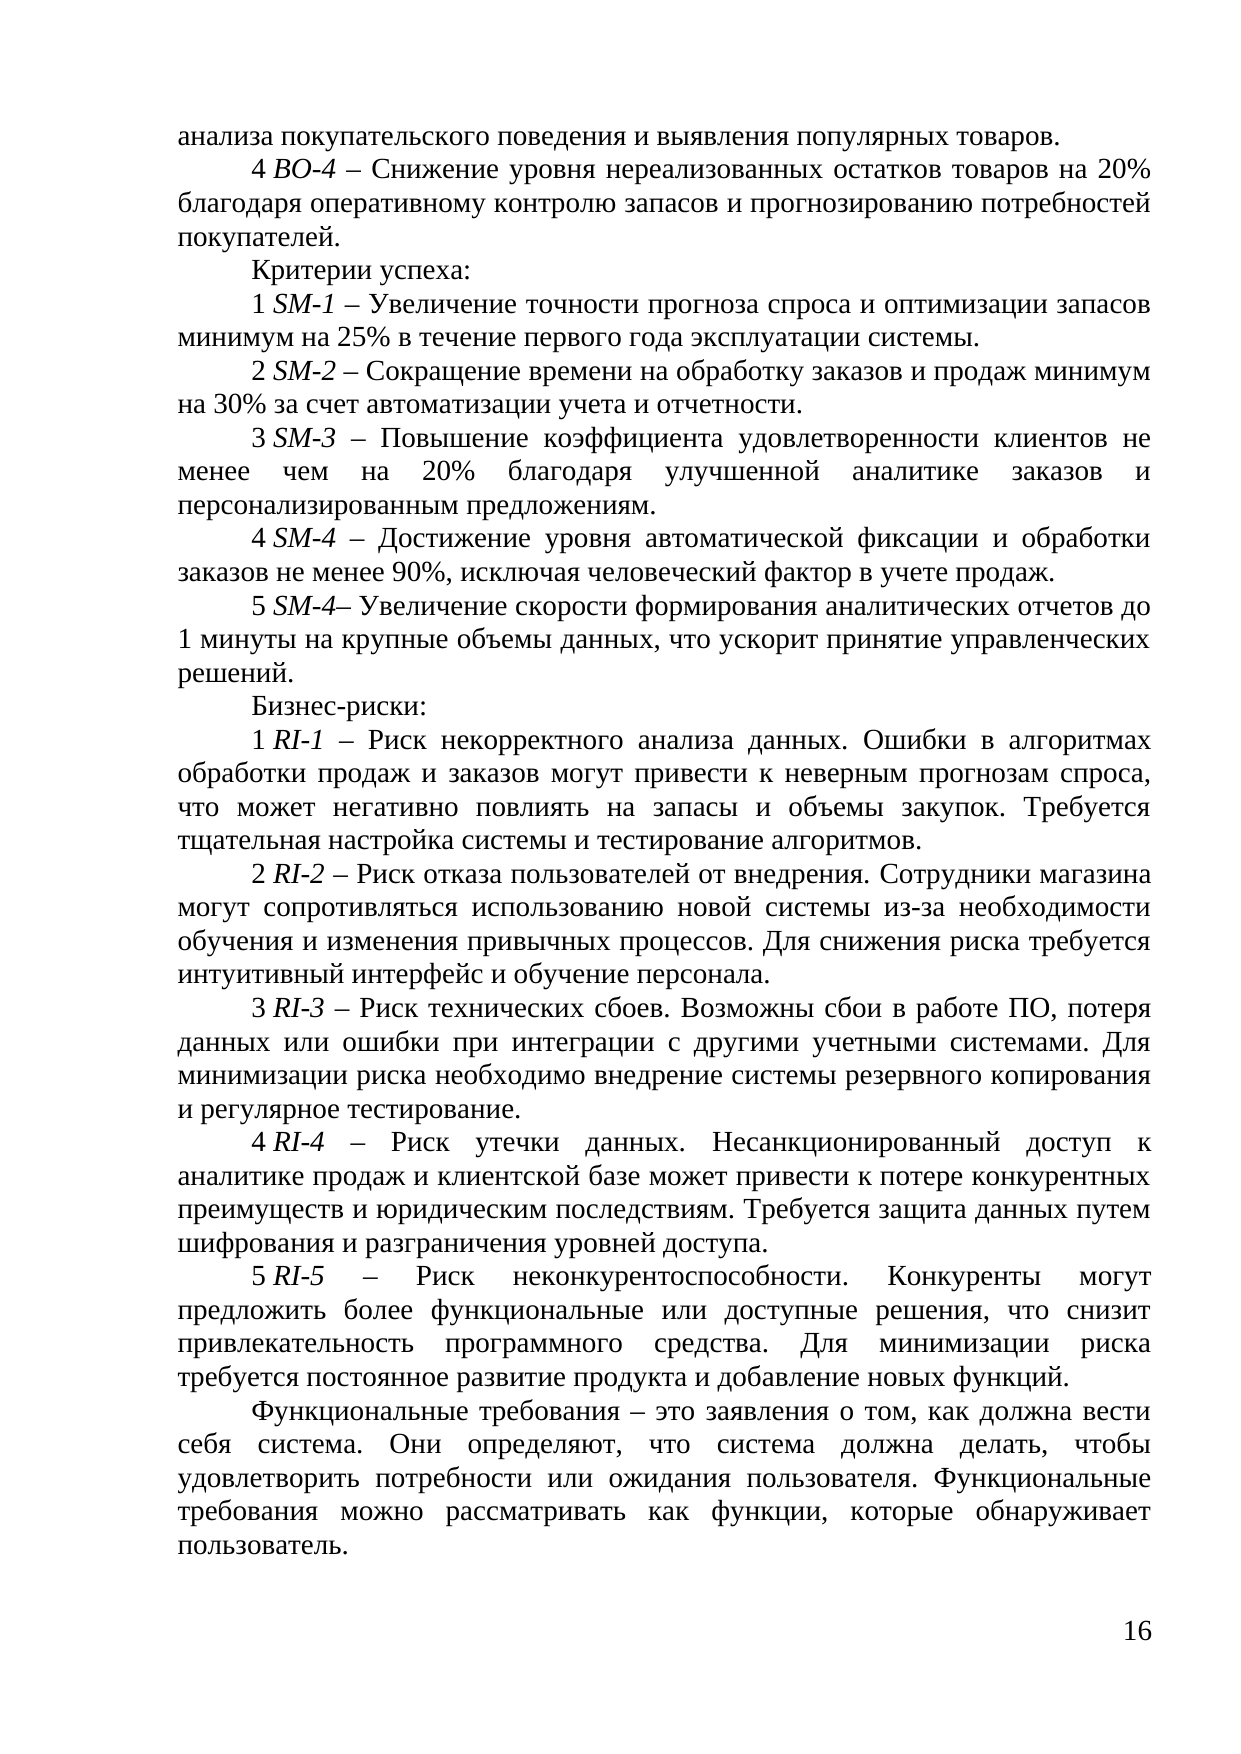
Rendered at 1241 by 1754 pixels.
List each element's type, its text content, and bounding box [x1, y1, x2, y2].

text Функциональные требования – это заявления о том, как должна вести себя система. Они определяют, что система должна делать, чтобы удовлетворить потребности или ожидания пользователя. Функциональные требования можно рассматривать как функции, которые обнаруживает пользователь. [177, 1393, 1152, 1560]
text 3 RI-3 – Риск технических сбоев. Возможны сбои в работе ПО, потеря данных или ошибки при интеграции с другими учетными системами. Для минимизации риска необходимо внедрение системы резервного копирования и регулярное тестирование. [177, 990, 1152, 1124]
text 4 RI-4 – Риск утечки данных. Несанкционированный доступ к аналитике продаж и клиентской базе может привести к потере конкурентных преимуществ и юридическим последствиям. Требуется защита данных путем шифрования и разграничения уровней доступа. [177, 1124, 1152, 1258]
list SM-3 – Повышение коэффициента удовлетворенности клиентов не менее чем на 20% благодаря улучшенной аналитике заказов и персонализированным предложениям. [177, 420, 1152, 521]
text Критерии успеха: [177, 252, 1152, 286]
text 2 RI-2 – Риск отказа пользователей от внедрения. Сотрудники магазина могут сопротивляться использованию новой системы из-за необходимости обучения и изменения привычных процессов. Для снижения риска требуется интуитивный интерфейс и обучение персонала. [177, 856, 1152, 990]
list SM-1 – Увеличение точности прогноза спроса и оптимизации запасов минимум на 25% в течение первого года эксплуатации системы. [177, 286, 1152, 353]
list SM-4 – Достижение уровня автоматической фиксации и обработки заказов не менее 90%, исключая человеческий фактор в учете продаж. [177, 521, 1152, 588]
list BO-4 – Снижение уровня нереализованных остатков товаров на 20% благодаря оперативному контролю запасов и прогнозированию потребностей покупателей. [177, 152, 1152, 252]
list SM-4– Увеличение скорости формирования аналитических отчетов до 1 минуты на крупные объемы данных, что ускорит принятие управленческих решений. [177, 588, 1152, 688]
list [177, 118, 1152, 152]
list SM-2 – Сокращение времени на обработку заказов и продаж минимум на 30% за счет автоматизации учета и отчетности. [177, 353, 1152, 420]
text 5 RI-5 – Риск неконкурентоспособности. Конкуренты могут предложить более функциональные или доступные решения, что снизит привлекательность программного средства. Для минимизации риска требуется постоянное развитие продукта и добавление новых функций. [177, 1258, 1152, 1393]
text 1 RI-1 – Риск некорректного анализа данных. Ошибки в алгоритмах обработки продаж и заказов могут привести к неверным прогнозам спроса, что может негативно повлиять на запасы и объемы закупок. Требуется тщательная настройка системы и тестирование алгоритмов. [177, 722, 1152, 856]
text Бизнес-риски: [177, 688, 1152, 722]
